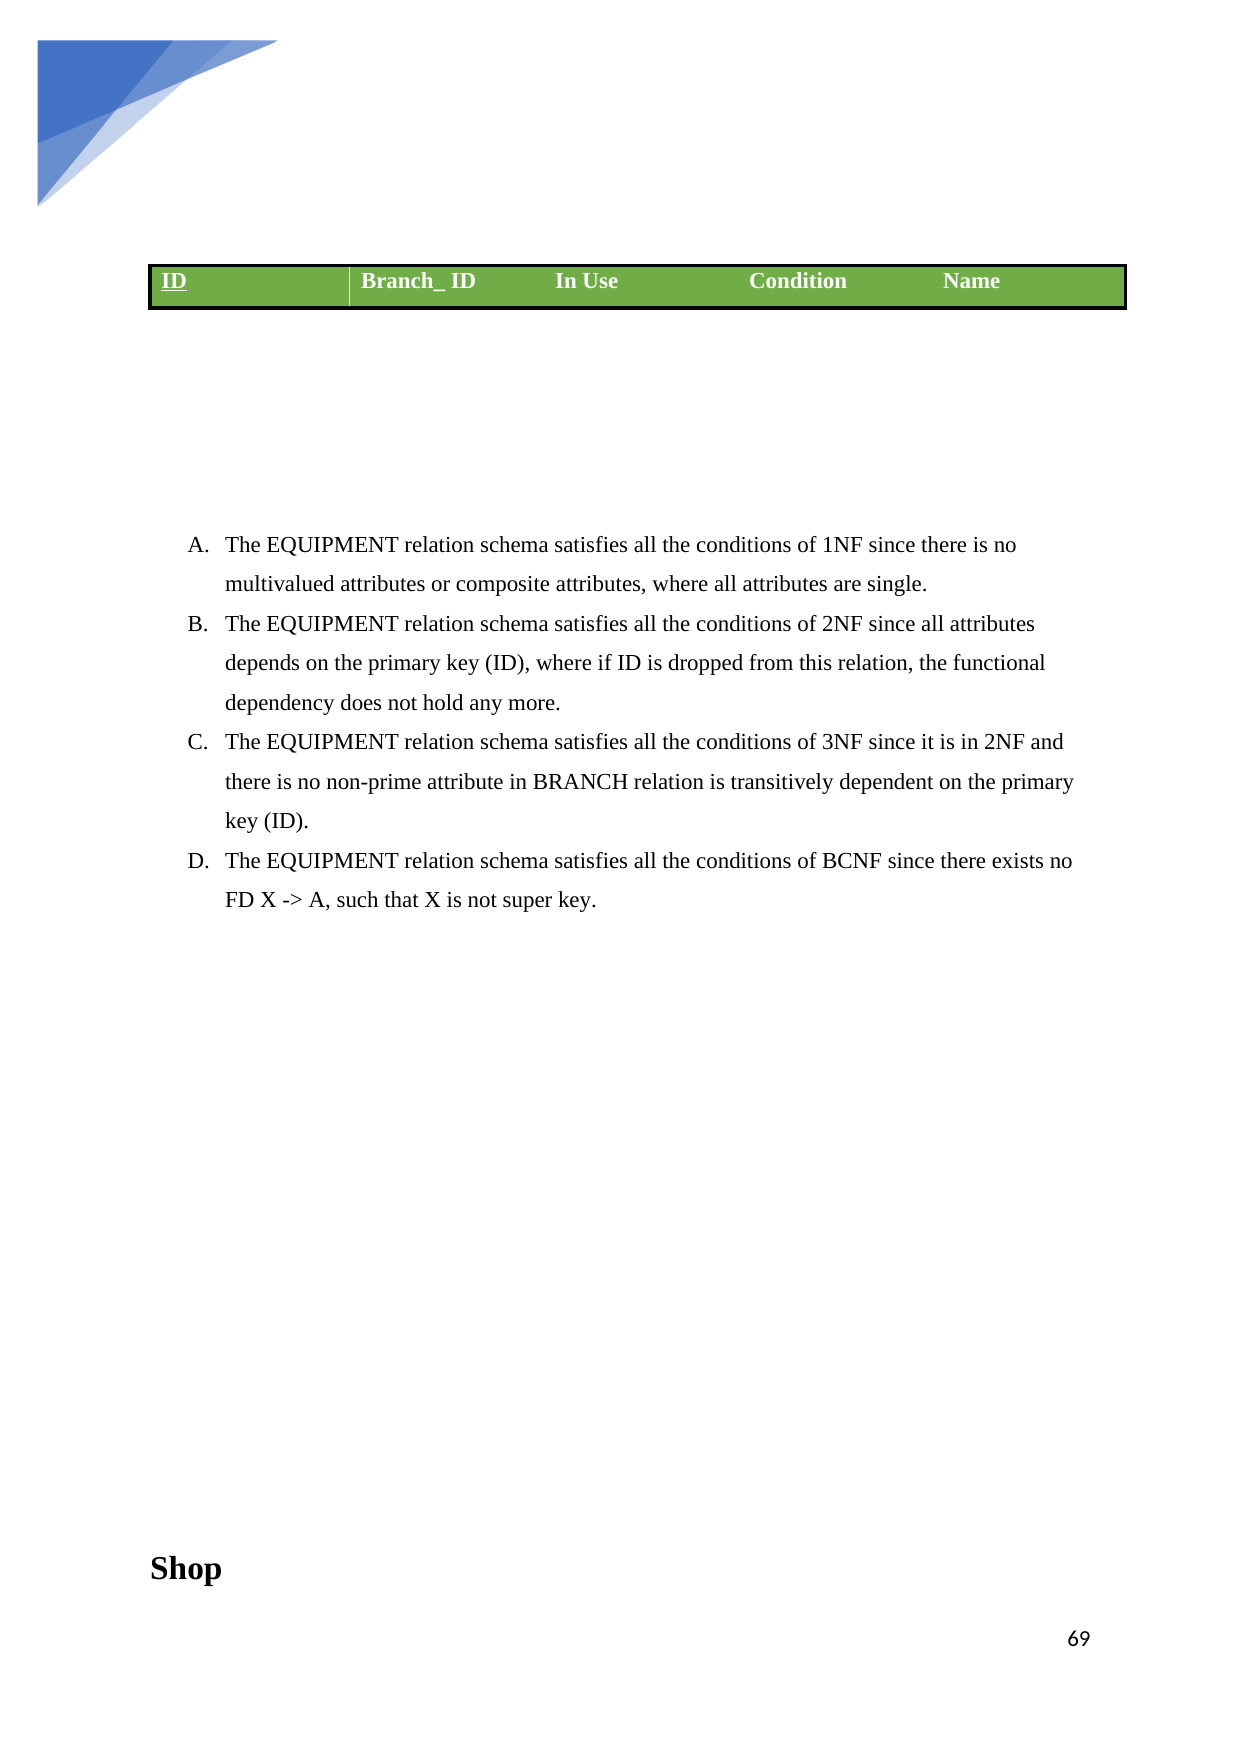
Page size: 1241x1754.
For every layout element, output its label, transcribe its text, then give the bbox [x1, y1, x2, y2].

list The EQUIPMENT relation schema satisfies all the conditions of 3NF since it is in 2NF and there is no non-prime attribute in BRANCH relation is transitively dependent on the primary key (ID). [187, 728, 1090, 833]
table_header ID [152, 267, 349, 306]
table_header Branch_ ID [350, 267, 544, 306]
list The EQUIPMENT relation schema satisfies all the conditions of BCNF since there exists no FD X -> A, such that X is not super key. [187, 847, 1090, 912]
picture [37, 40, 279, 209]
list The EQUIPMENT relation schema satisfies all the conditions of 1NF since there is no multivalued attributes or composite attributes, where all attributes are single. [187, 531, 1090, 597]
list The EQUIPMENT relation schema satisfies all the conditions of 2NF since all attributes depends on the primary key (ID), where if ID is dropped from this relation, the functional dependency does not hold any more. [187, 610, 1090, 715]
text Shop [150, 1548, 1090, 1587]
table_header Condition [738, 267, 932, 306]
table_header Name [932, 267, 1124, 306]
table_header In Use [544, 267, 738, 306]
